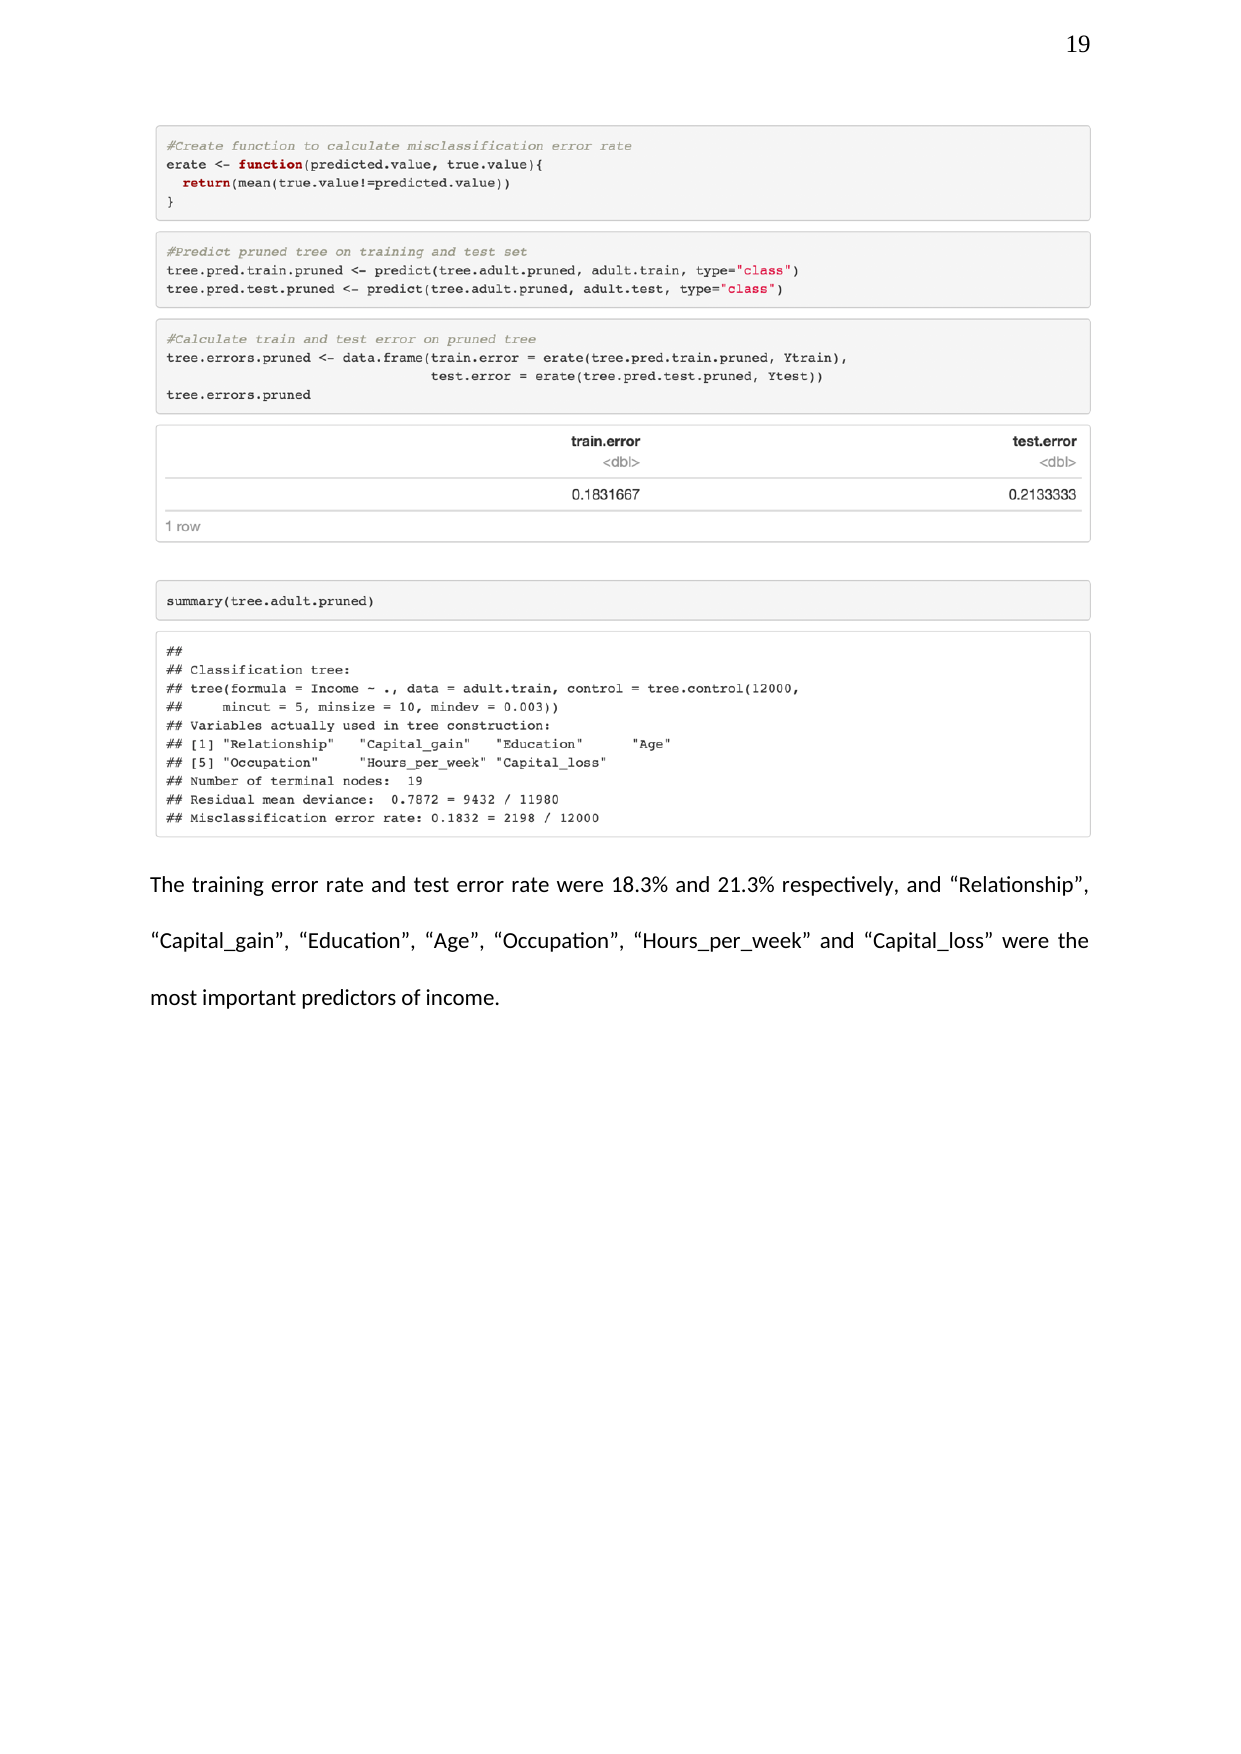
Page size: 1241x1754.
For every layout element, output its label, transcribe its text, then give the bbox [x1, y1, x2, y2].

text The training error rate and test error rate were 18.3% and 21.3% respectively, and “Relationship”, “Capital_gain”, “Education”, “Age”, “Occupation”, “Hours_per_week” and “Capital_loss” were the most important predictors of income. [150, 871, 1090, 1011]
picture [150, 574, 1095, 842]
picture [150, 118, 1095, 546]
